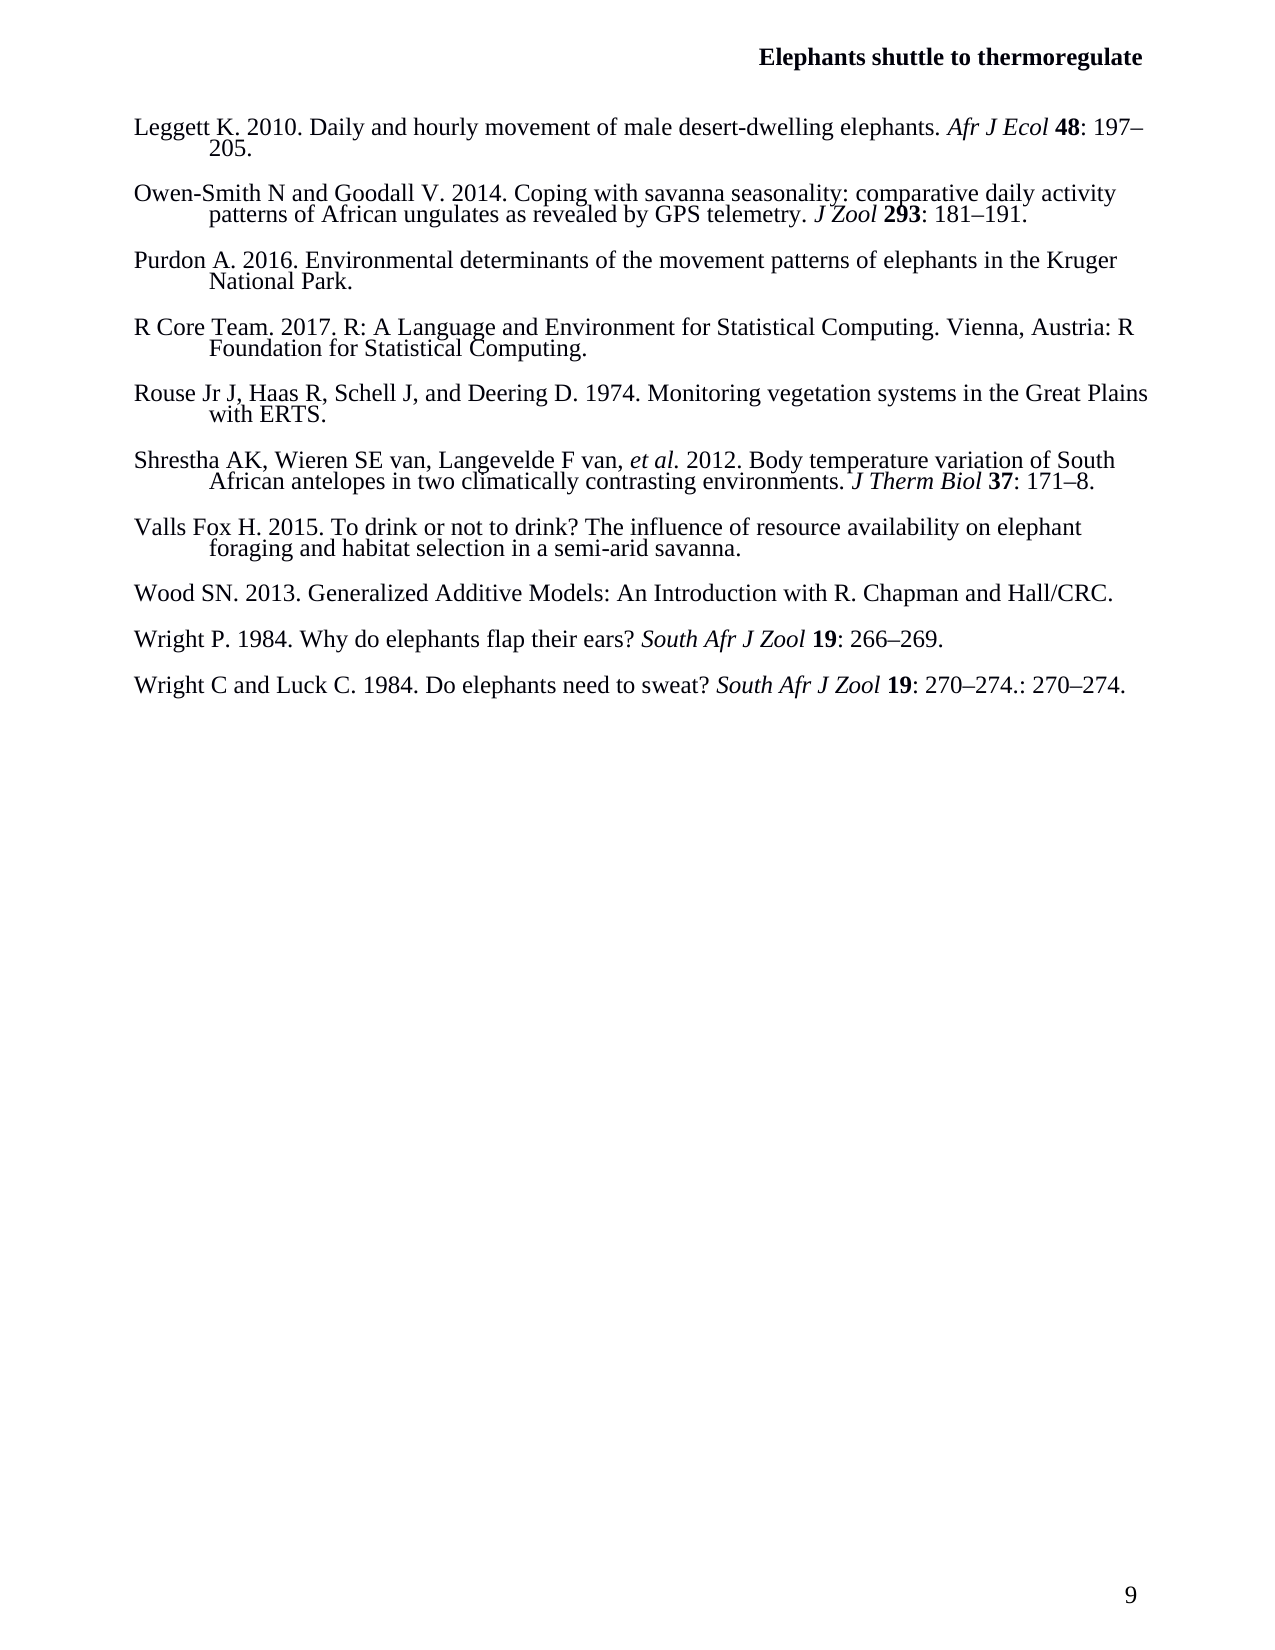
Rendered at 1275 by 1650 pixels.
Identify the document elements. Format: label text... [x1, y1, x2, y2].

text Wright C and Luck C. 1984. Do elephants need to sweat? South Afr J Zool 19: 270–274.: 270–274. [796, 677, 1152, 698]
text Wright P. 1984. Why do elephants flap their ears? South Afr J Zool 19: 266–269. [721, 631, 1152, 652]
text Rouse Jr J, Haas R, Schell J, and Deering D. 1974. Monitoring vegetation systems in the Great Plains with ERTS. [133, 385, 1152, 427]
text Wright P. 1984. Why do elephants flap their ears? South Afr J Zool 19: 266–269. [133, 631, 723, 652]
text Valls Fox H. 2015. To drink or not to drink? The influence of resource availability on elephant foraging and habitat selection in a semi-arid savanna. [133, 518, 1152, 560]
text R Core Team. 2017. R: A Language and Environment for Statistical Computing. Vienna, Austria: R Foundation for Statistical Computing. [133, 318, 1152, 360]
text Purdon A. 2016. Environmental determinants of the movement patterns of elephants in the Kruger National Park. [133, 252, 1152, 293]
text Owen-Smith N and Goodall V. 2014. Coping with savanna seasonality: comparative daily activity patterns of African ungulates as revealed by GPS telemetry. J Zool 293: 181–191. [133, 185, 1152, 227]
text Shrestha AK, Wieren SE van, Langevelde F van, et al. 2012. Body temperature variation of South African antelopes in two climatically contrasting environments. J Therm Biol 37: 171–8. [133, 452, 1152, 493]
text Leggett K. 2010. Daily and hourly movement of male desert-dwelling elephants. Afr J Ecol 48: 197–205. [133, 118, 1152, 160]
text Wood SN. 2013. Generalized Additive Models: An Introduction with R. Chapman and Hall/CRC. [133, 585, 1152, 606]
text Wright C and Luck C. 1984. Do elephants need to sweat? South Afr J Zool 19: 270–274.: 270–274. [133, 677, 798, 698]
